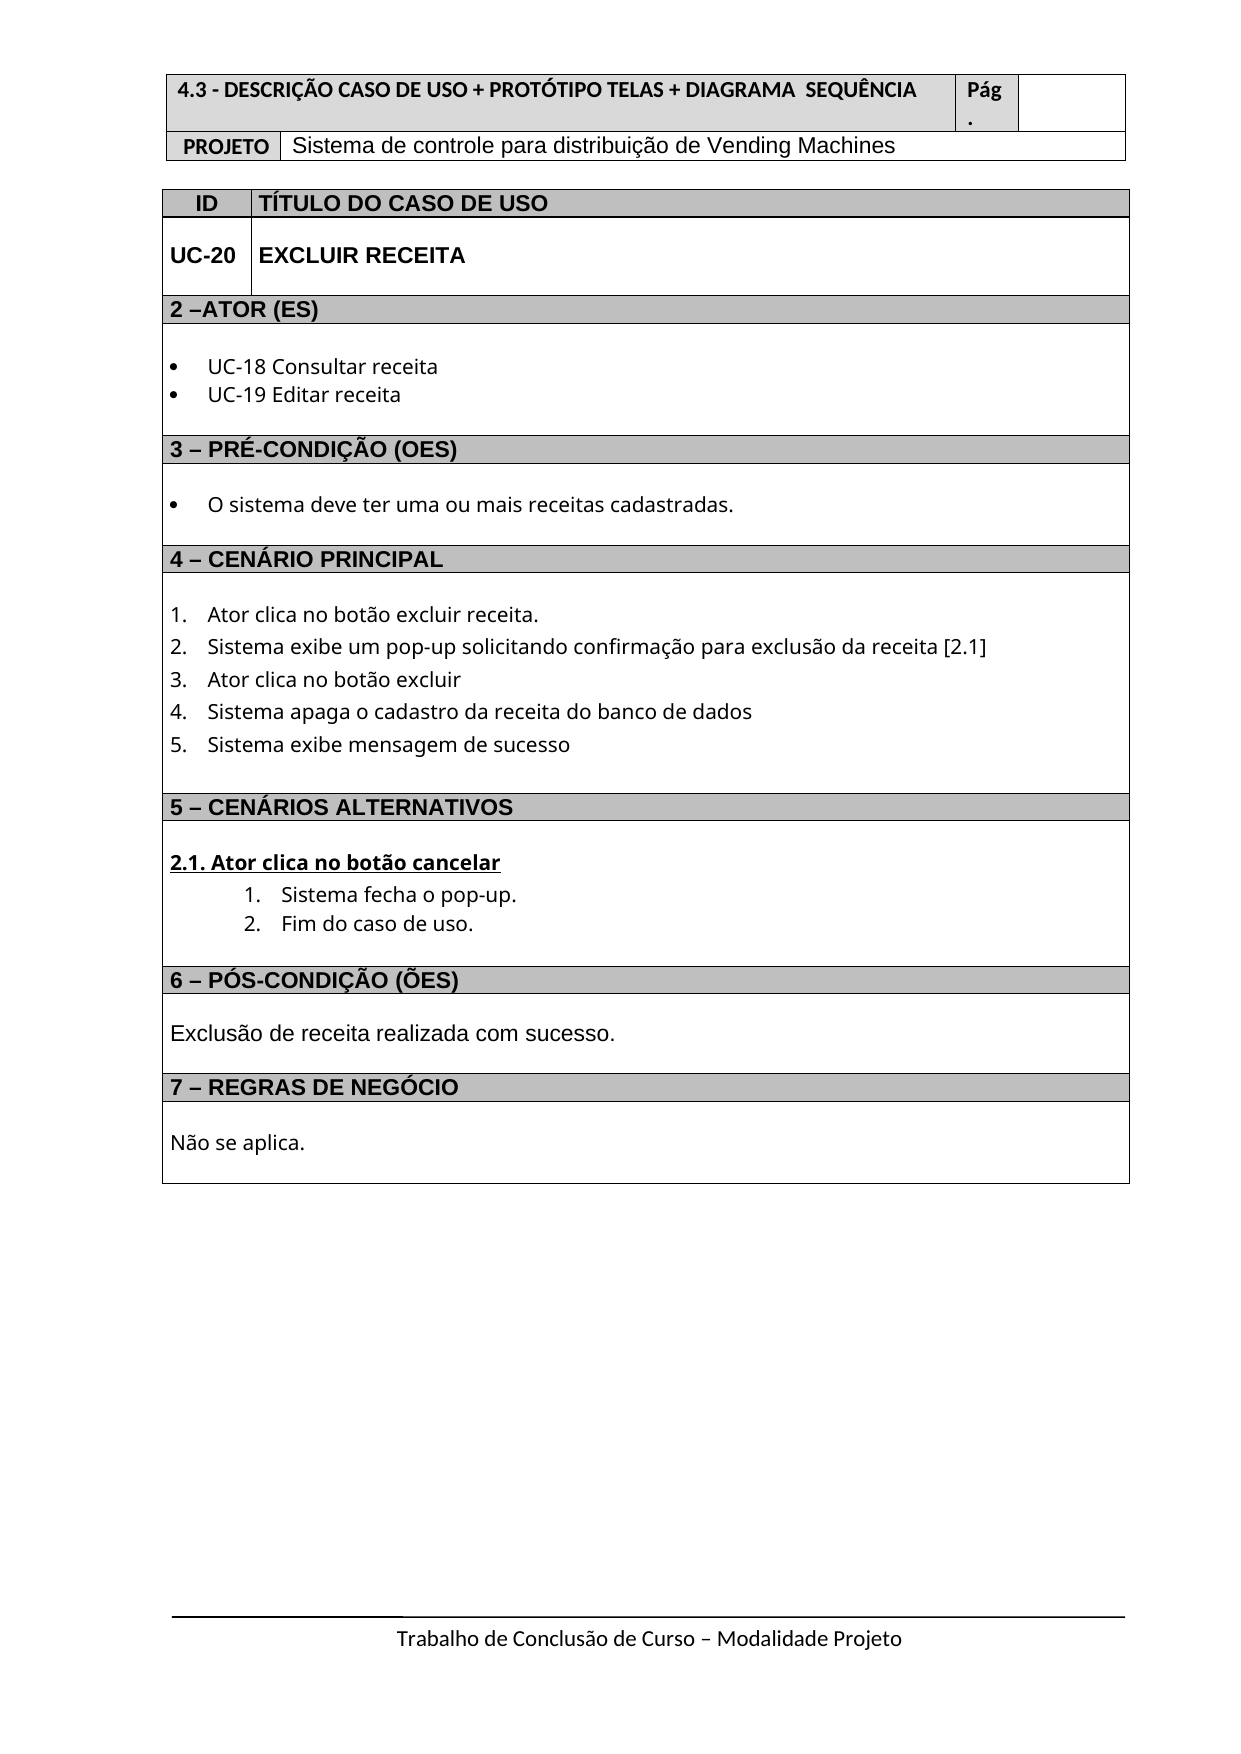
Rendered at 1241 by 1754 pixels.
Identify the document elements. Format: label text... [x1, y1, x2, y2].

table_cell 6 – PÓS-CONDIÇÃO (ÕES) [163, 967, 1129, 993]
table_cell 2.1. Ator clica no botão cancelar Sistema fecha o pop-up. Fim do caso de uso. [163, 821, 1129, 966]
table_header ID [163, 190, 251, 216]
table_cell 7 – REGRAS DE NEGÓCIO [163, 1074, 1129, 1101]
table_cell Não se aplica. [163, 1102, 1129, 1183]
table_header TÍTULO DO CASO DE USO [252, 190, 1129, 216]
table_cell 2 –ATOR (ES) [163, 296, 1129, 323]
table_cell Ator clica no botão excluir receita. Sistema exibe um pop-up solicitando confirmação para exclusão da receita [2.1] Ator clica no botão excluir Sistema apaga o cadastro da receita do banco de dados Sistema exibe mensagem de sucesso [163, 573, 1129, 793]
table_cell EXCLUIR RECEITA [252, 218, 1129, 295]
table_cell O sistema deve ter uma ou mais receitas cadastradas. [163, 464, 1129, 545]
table_cell UC-18 Consultar receita UC-19 Editar receita [163, 324, 1129, 435]
table_cell Exclusão de receita realizada com sucesso. [163, 994, 1129, 1073]
table_cell 4 – CENÁRIO PRINCIPAL [163, 546, 1129, 572]
table_cell UC-20 [163, 218, 251, 295]
table_cell 3 – PRÉ-CONDIÇÃO (OES) [163, 436, 1129, 463]
table_cell 5 – CENÁRIOS ALTERNATIVOS [163, 794, 1129, 820]
